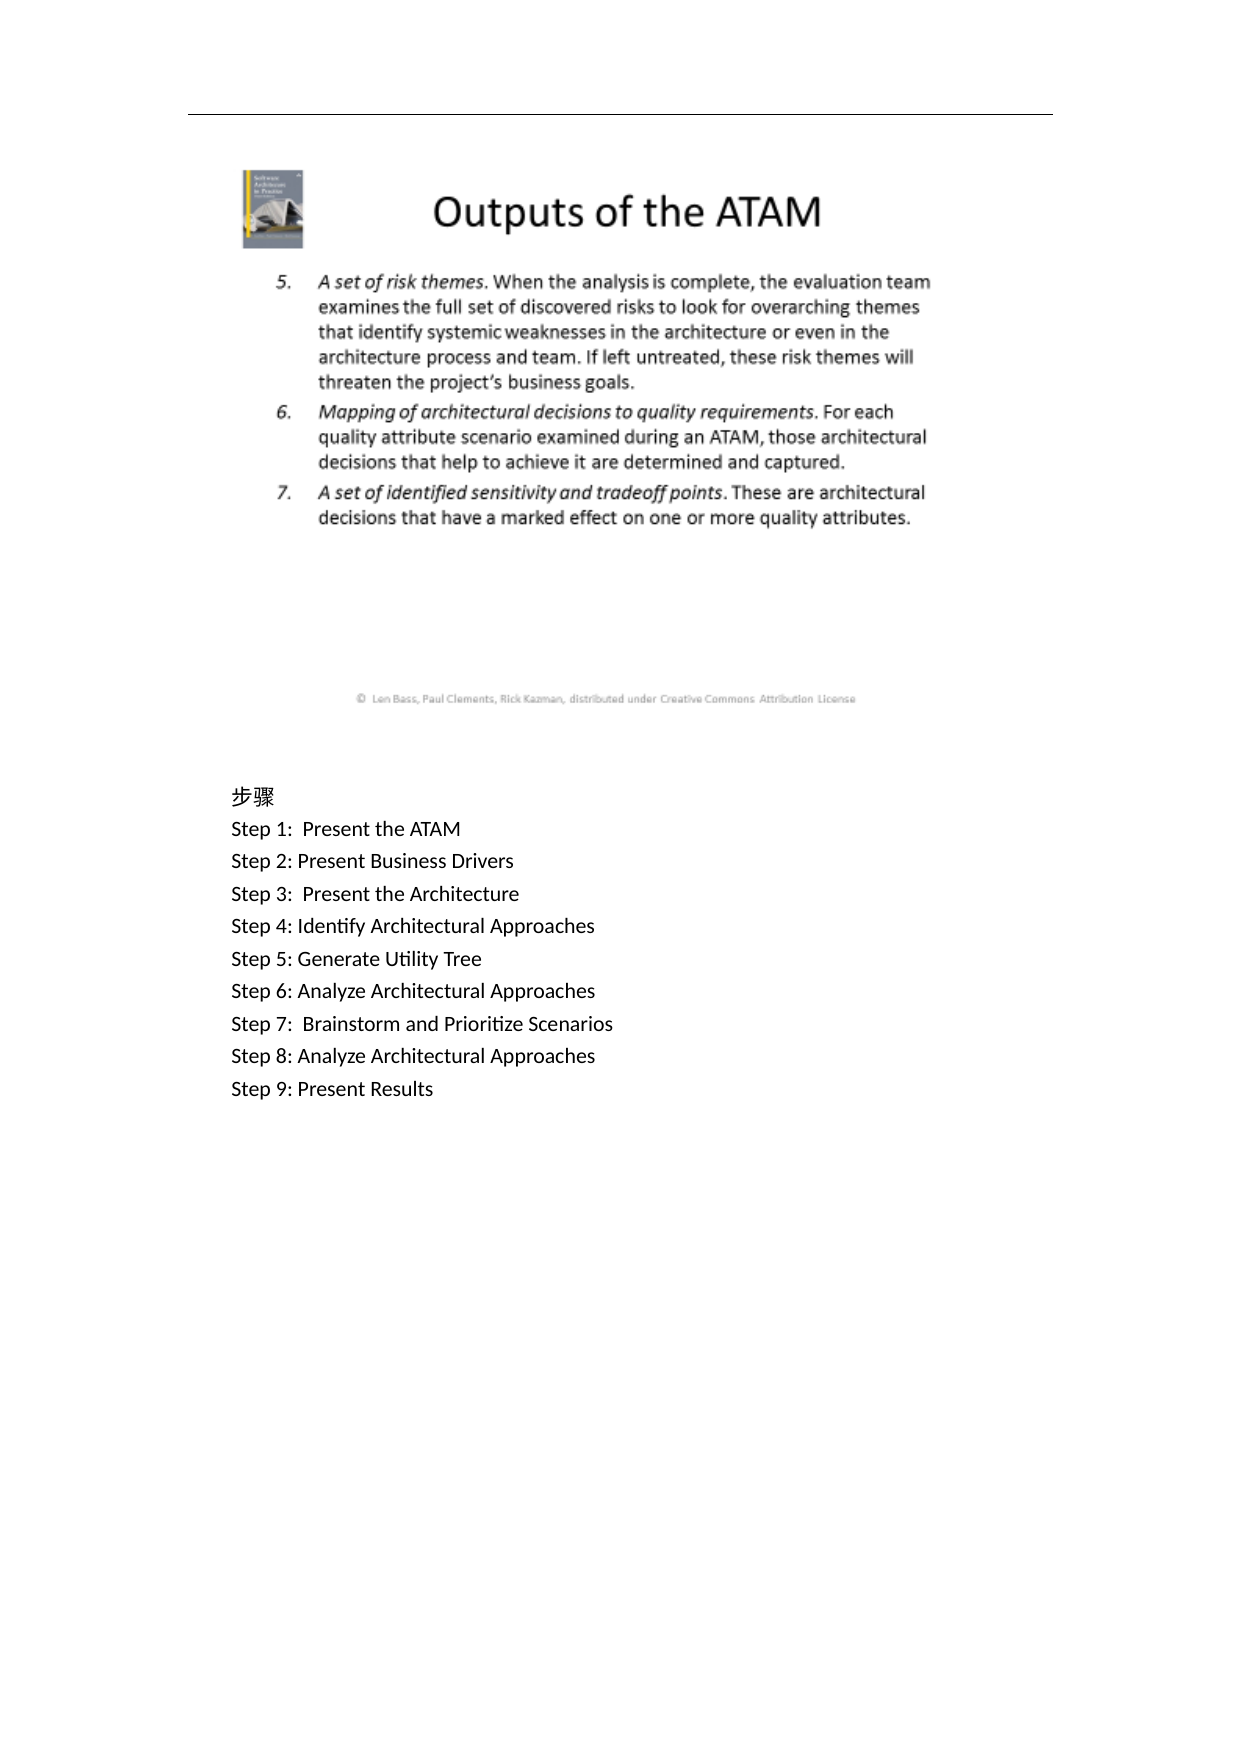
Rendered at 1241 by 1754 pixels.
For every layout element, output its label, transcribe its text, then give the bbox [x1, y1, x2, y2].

text Step 6: Analyze Architectural Approaches [187, 974, 1053, 1007]
text 步骤 [187, 779, 1053, 812]
text Step 2: Present Business Drivers [187, 844, 1053, 877]
text Step 3: Present the Architecture [187, 877, 1053, 909]
text Step 4: Identify Architectural Approaches [187, 909, 1053, 942]
text Step 9: Present Results [187, 1072, 1053, 1104]
picture [231, 162, 982, 725]
text Step 7: Brainstorm and Prioritize Scenarios [187, 1007, 1053, 1039]
text Step 8: Analyze Architectural Approaches [187, 1039, 1053, 1072]
text Step 1: Present the ATAM [187, 812, 1053, 844]
text Step 5: Generate Utility Tree [187, 942, 1053, 974]
